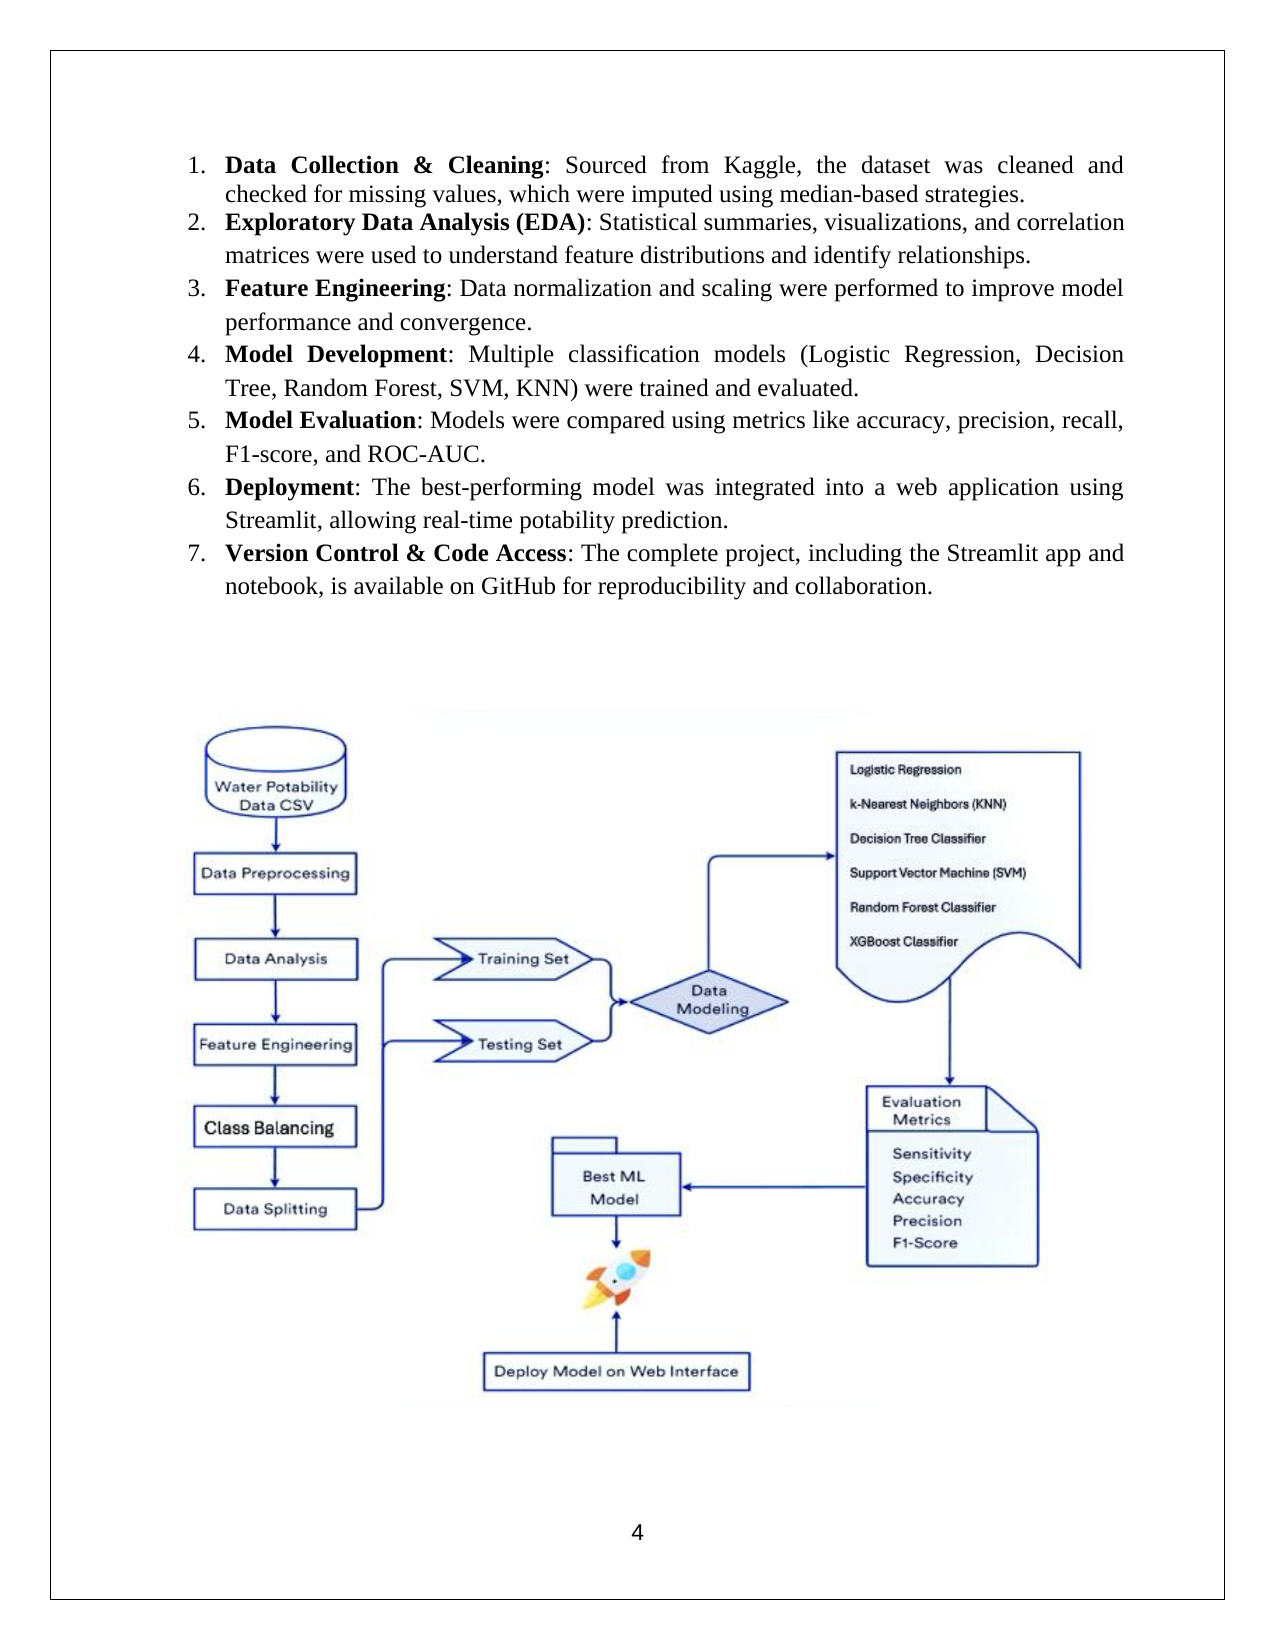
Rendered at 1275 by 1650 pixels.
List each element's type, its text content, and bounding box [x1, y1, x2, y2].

list Model Evaluation: Models were compared using metrics like accuracy, precision, recall, F1-score, and ROC-AUC. [187, 406, 1125, 467]
picture [150, 688, 1114, 1478]
list Version Control & Code Access: The complete project, including the Streamlit app and notebook, is available on GitHub for reproducibility and collaboration. [187, 538, 1125, 599]
list Deployment: The best-performing model was integrated into a web application using Streamlit, allowing real-time potability prediction. [187, 472, 1125, 533]
list Model Development: Multiple classification models (Logistic Regression, Decision Tree, Random Forest, SVM, KNN) were trained and evaluated. [187, 339, 1125, 401]
list Feature Engineering: Data normalization and scaling were performed to improve model performance and convergence. [187, 273, 1125, 335]
list Data Collection & Cleaning: Sourced from Kaggle, the dataset was cleaned and checked for missing values, which were imputed using median-based strategies. [187, 150, 1125, 207]
list Exploratory Data Analysis (EDA): Statistical summaries, visualizations, and correlation matrices were used to understand feature distributions and identify relationships. [187, 207, 1125, 269]
